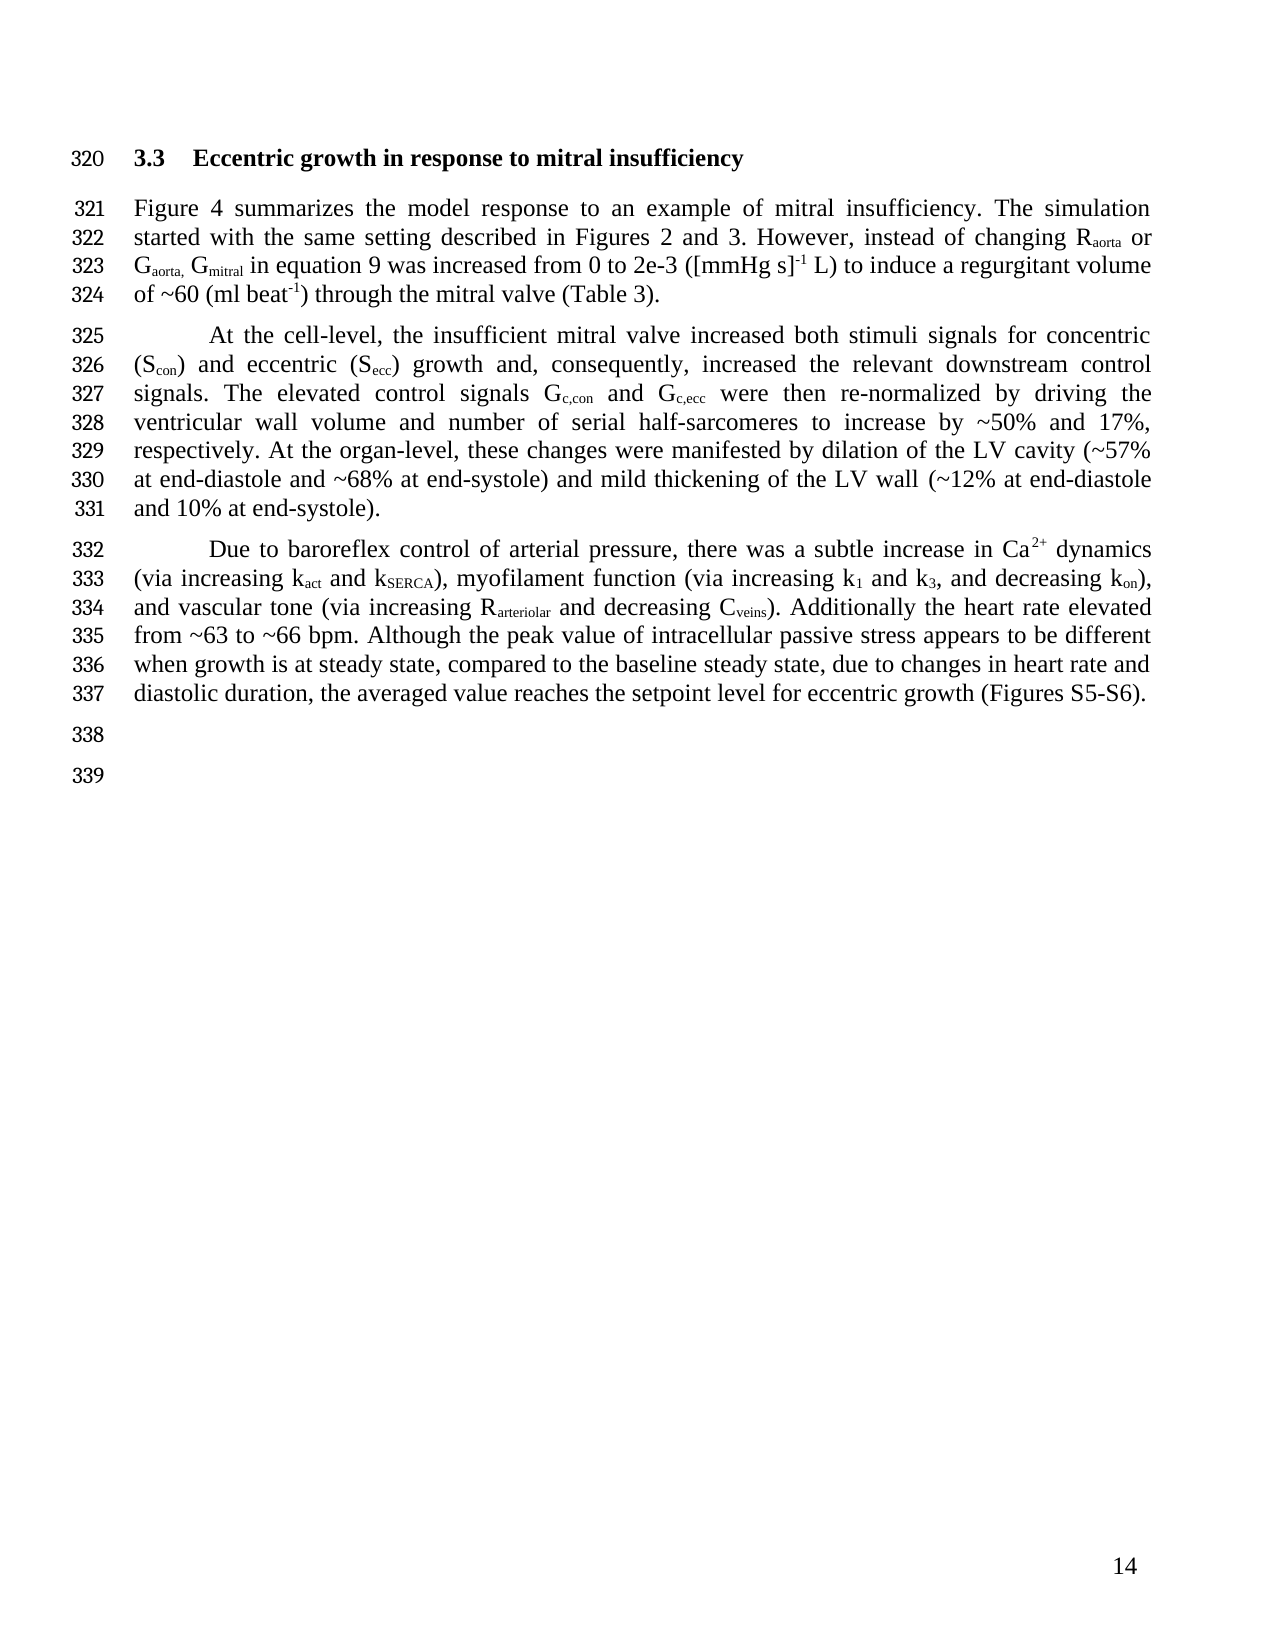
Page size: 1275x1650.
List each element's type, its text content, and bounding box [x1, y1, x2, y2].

subtitle Eccentric growth in response to mitral insufficiency [133, 143, 1152, 172]
text At the cell-level, the insufficient mitral valve increased both stimuli signals for concentric (Scon) and eccentric (Secc) growth and, consequently, increased the relevant downstream control signals. The elevated control signals Gc,con and Gc,ecc were then re-normalized by driving the ventricular wall volume and number of serial half-sarcomeres to increase by ~50% and 17%, respectively. At the organ-level, these changes were manifested by dilation of the LV cavity (~57% at end-diastole and ~68% at end-systole) and mild thickening of the LV wall (~12% at end-diastole and 10% at end-systole). [133, 321, 1152, 522]
